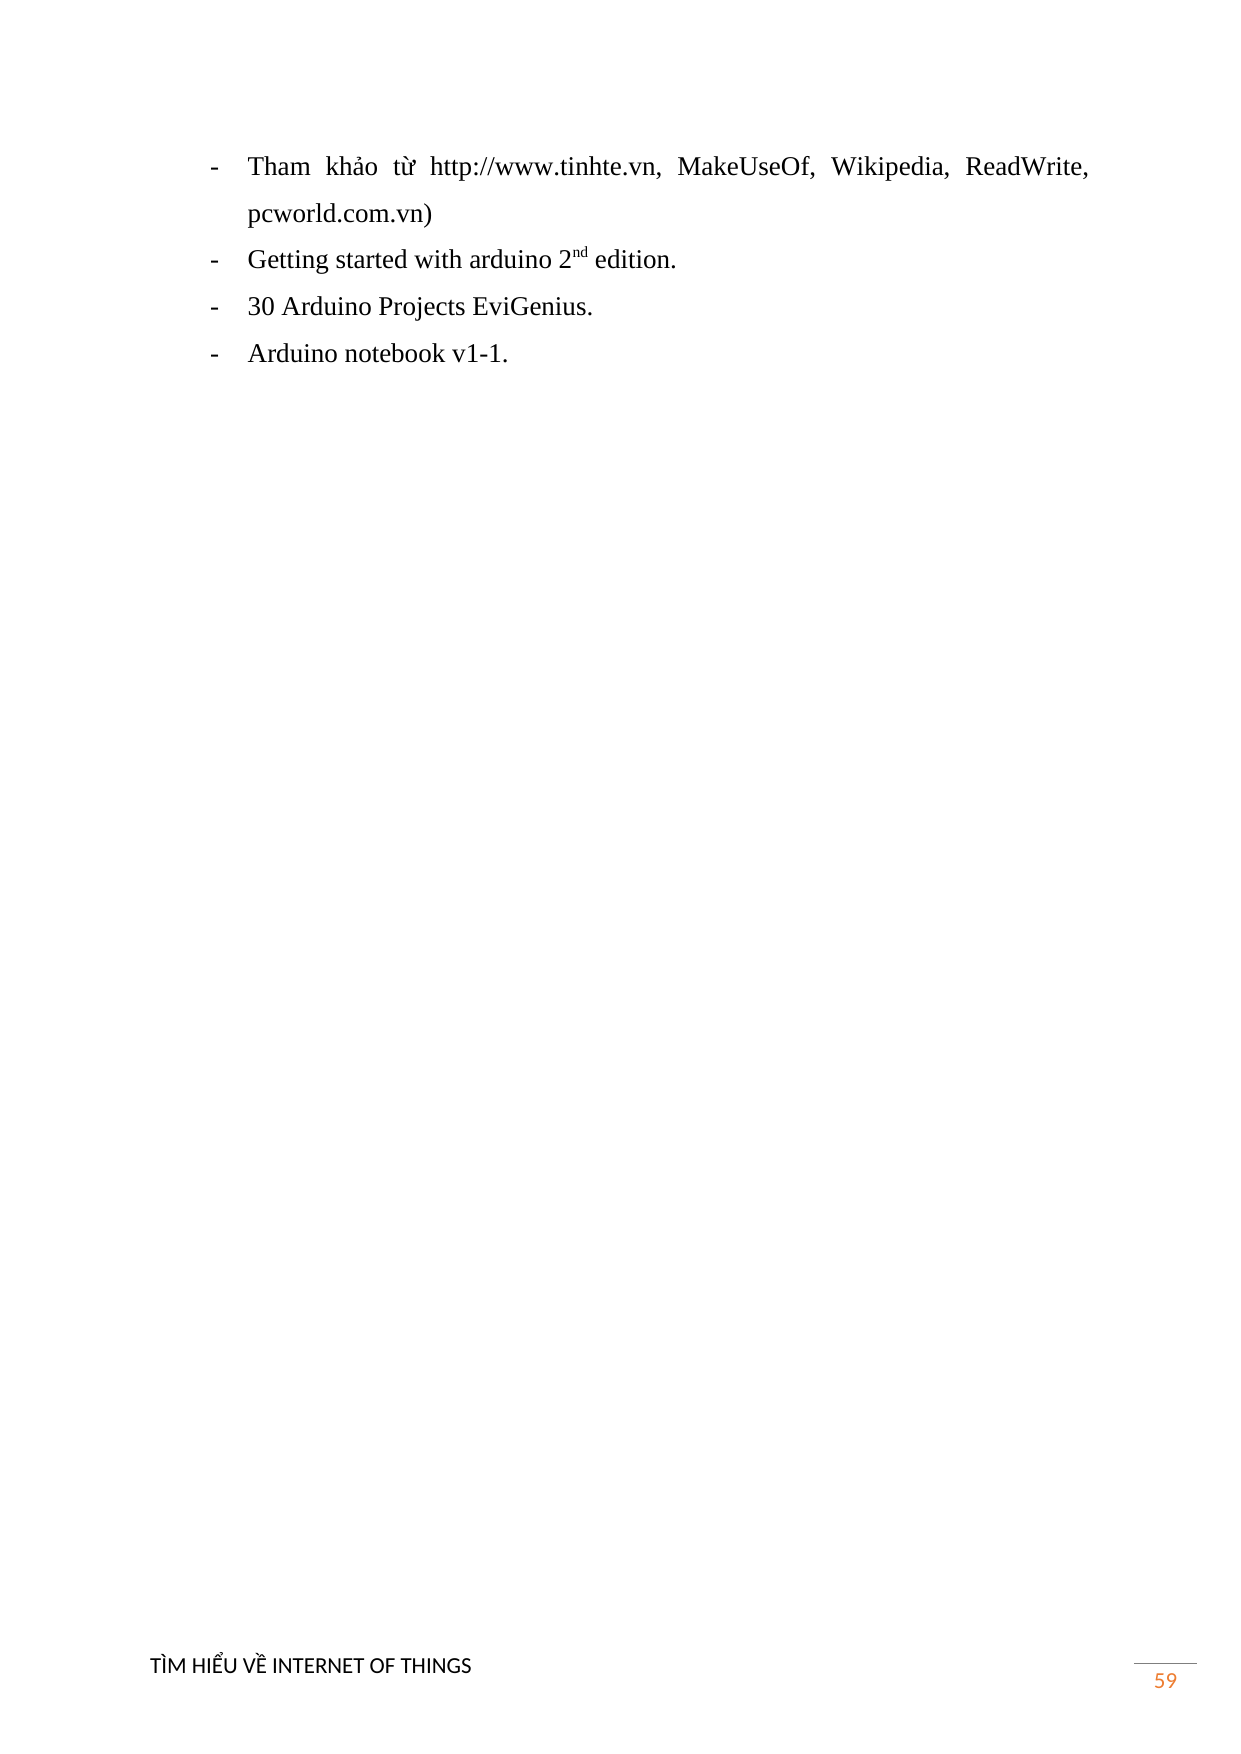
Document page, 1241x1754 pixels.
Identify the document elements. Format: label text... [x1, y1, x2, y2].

list Getting started with arduino 2nd edition. [210, 243, 1090, 274]
list 30 Arduino Projects EviGenius. [210, 290, 1090, 321]
list Arduino notebook v1-1. [210, 337, 1090, 368]
list Tham khảo từ http://www.tinhte.vn, MakeUseOf, Wikipedia, ReadWrite, pcworld.com.vn) [210, 150, 1090, 228]
